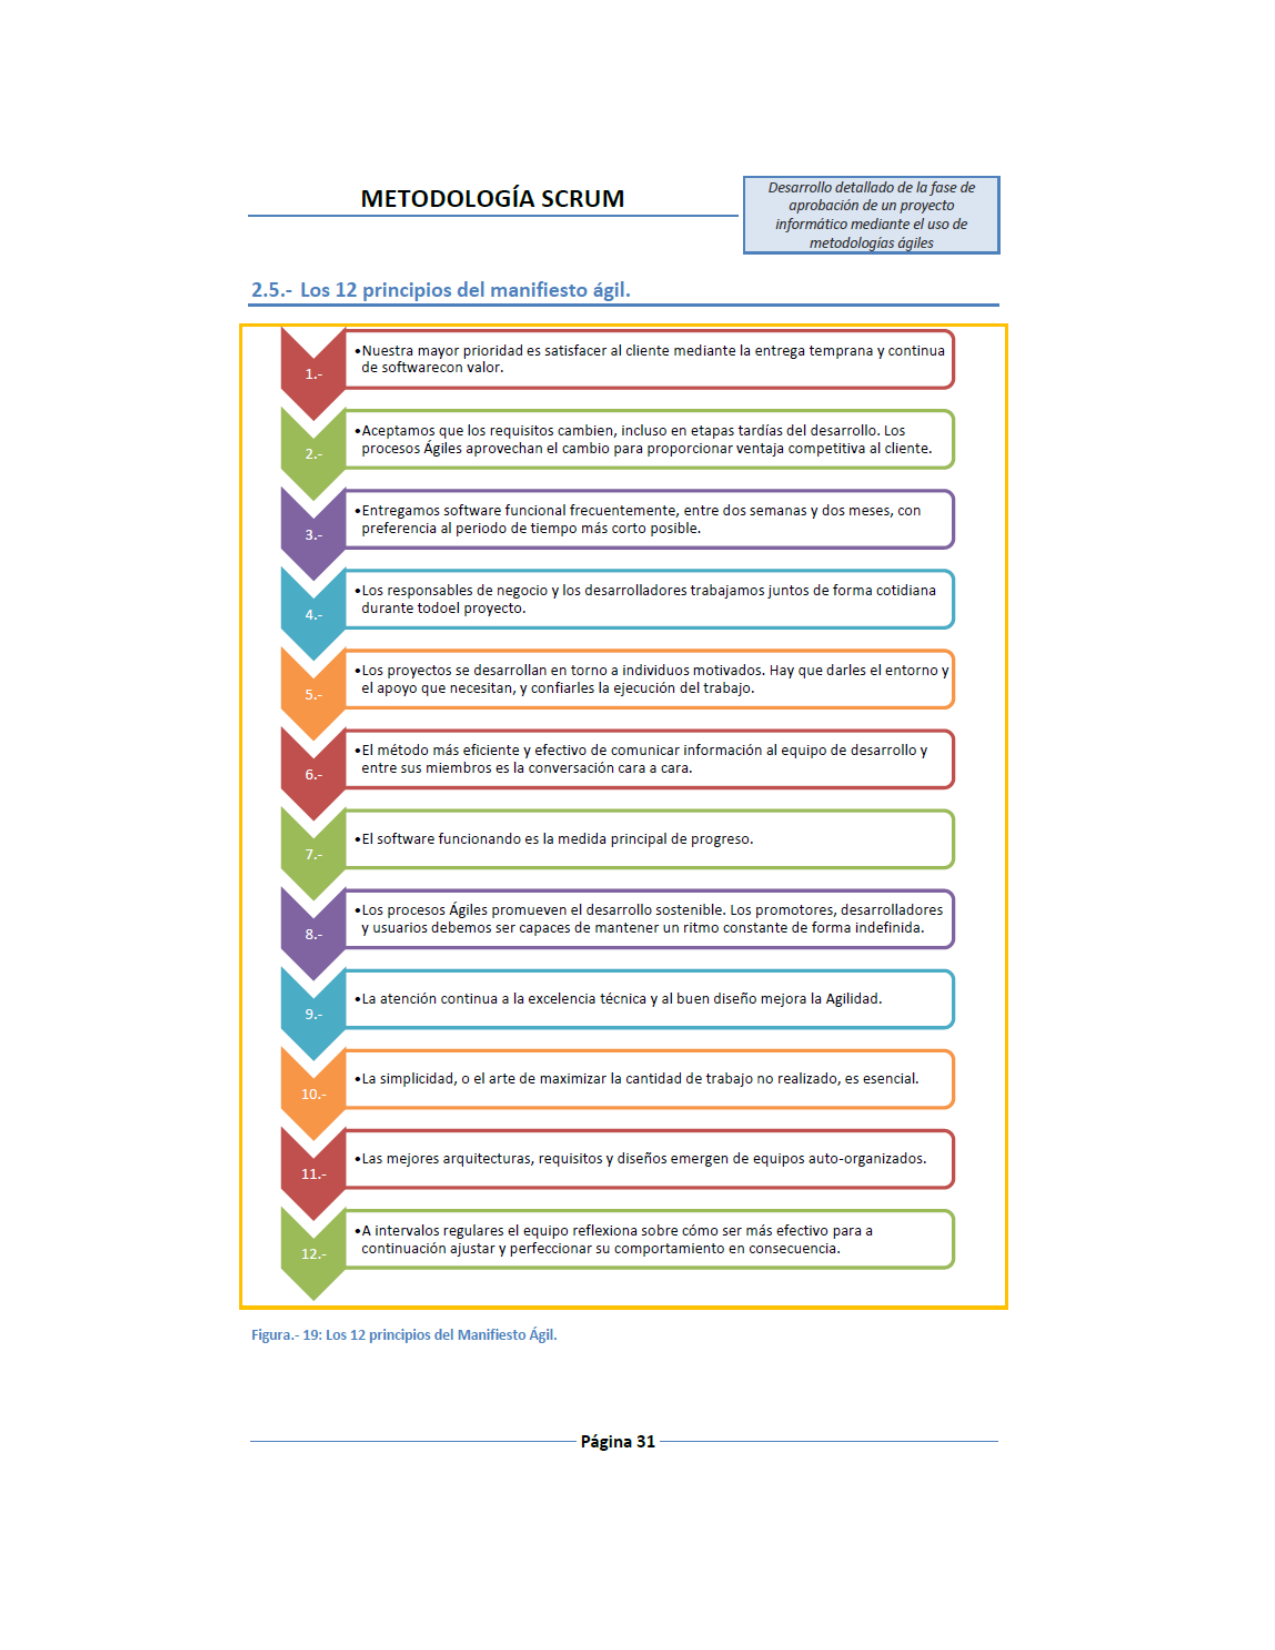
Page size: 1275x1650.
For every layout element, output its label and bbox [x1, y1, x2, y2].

picture [177, 147, 1045, 1503]
